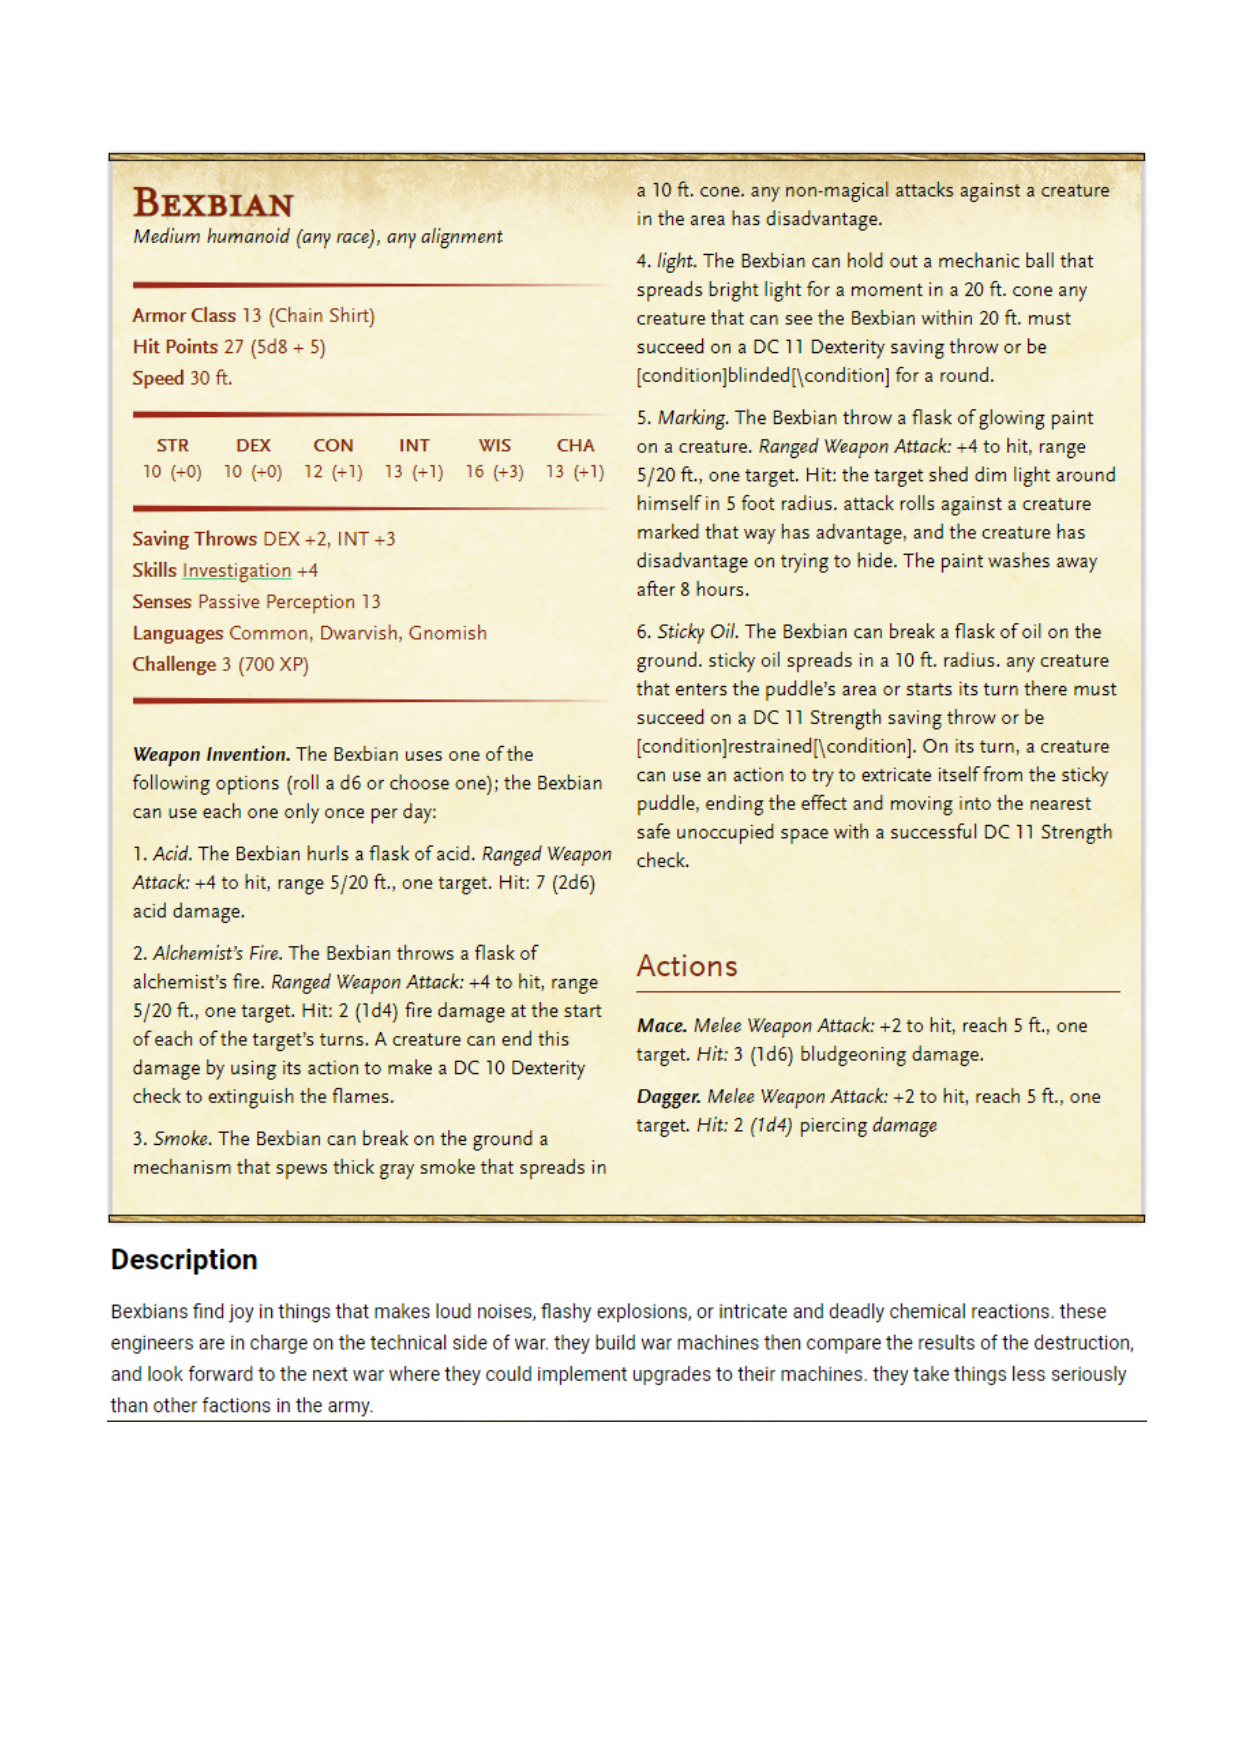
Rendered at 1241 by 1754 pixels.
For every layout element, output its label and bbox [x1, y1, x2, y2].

picture [107, 150, 1148, 1422]
